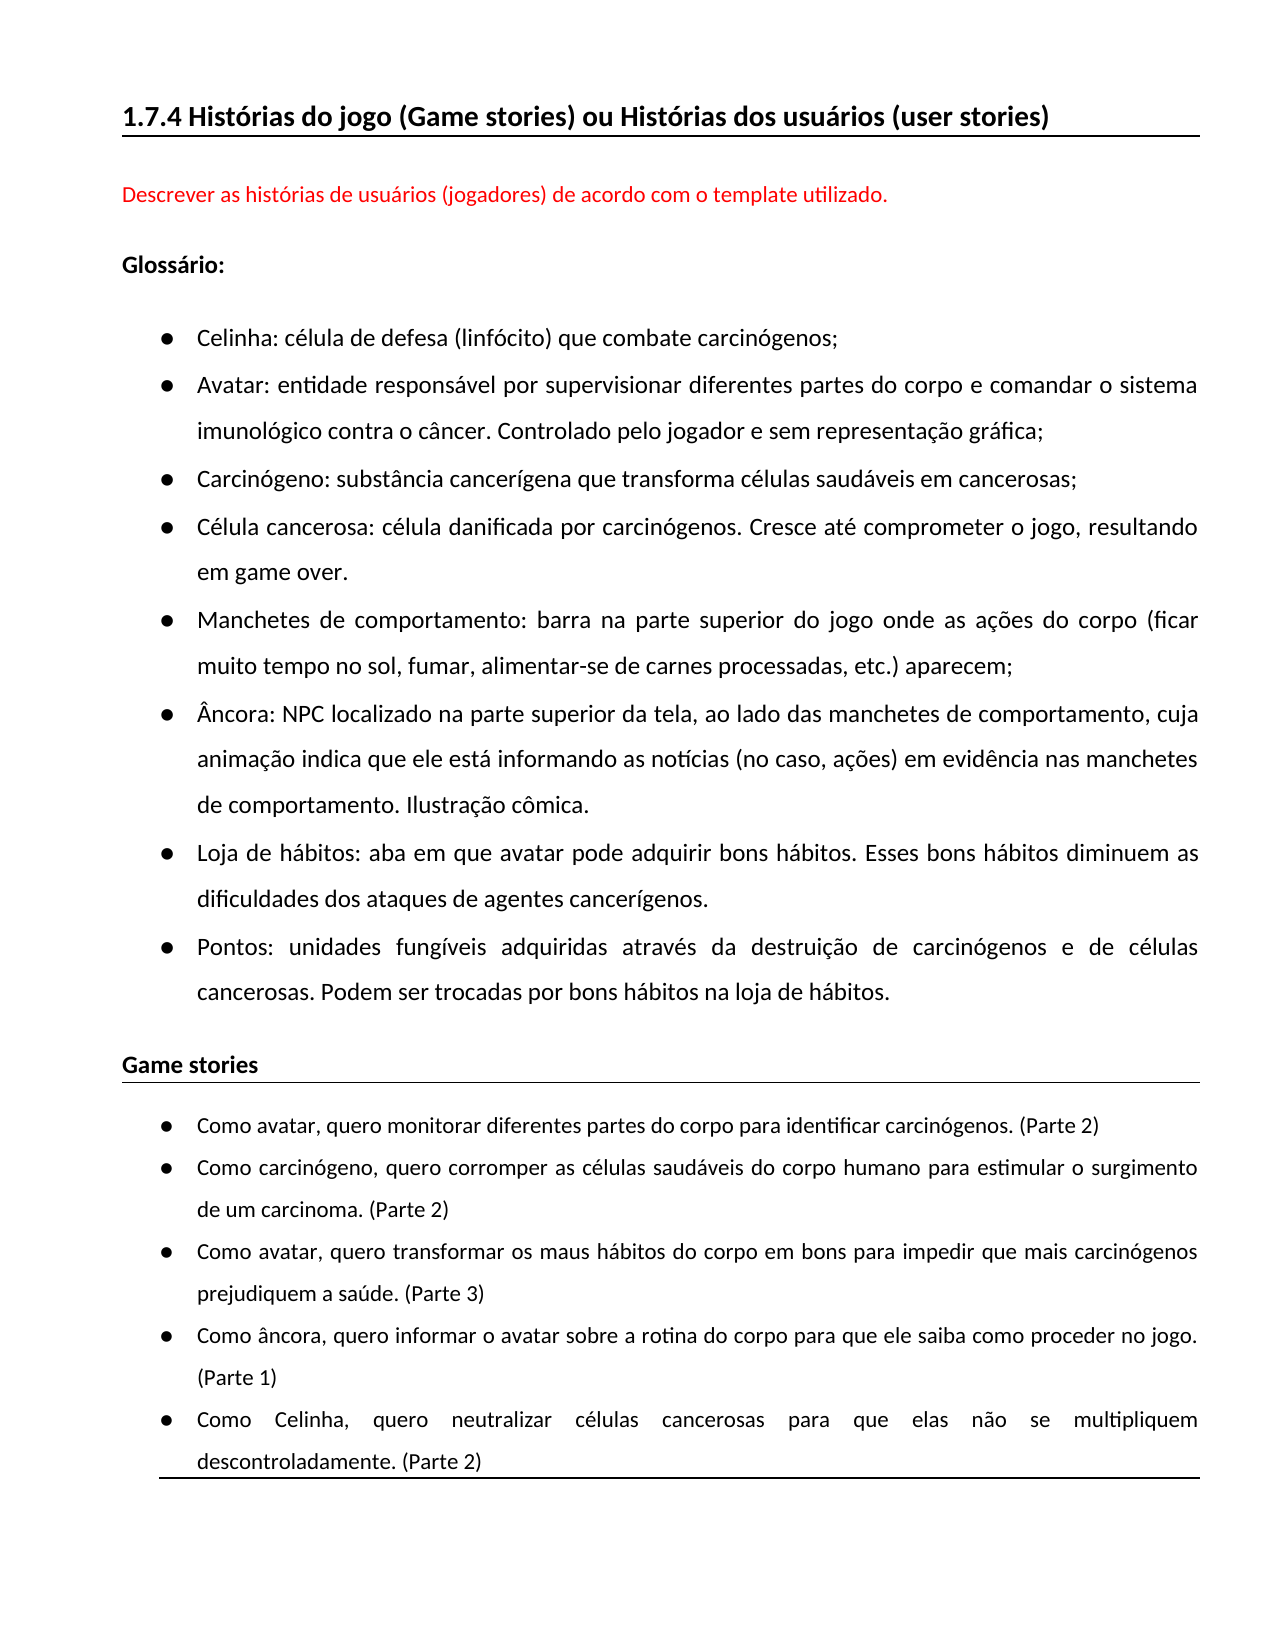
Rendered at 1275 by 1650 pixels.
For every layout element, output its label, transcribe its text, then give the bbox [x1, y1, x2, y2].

list Celinha: célula de defesa (linfócito) que combate carcinógenos; [159, 322, 1200, 354]
text Game stories [122, 1049, 1200, 1082]
list Como Celinha, quero neutralizar células cancerosas para que elas não se multipliquem descontroladamente. (Parte 2) [159, 1405, 1200, 1477]
list Carcinógeno: substância cancerígena que transforma células saudáveis em cancerosas; [159, 463, 1200, 496]
list Âncora: NPC localizado na parte superior da tela, ao lado das manchetes de comportamento, cuja animação indica que ele está informando as notícias (no caso, ações) em evidência nas manchetes de comportamento. Ilustração cômica. [159, 698, 1200, 822]
list Pontos: unidades fungíveis adquiridas através da destruição de carcinógenos e de células cancerosas. Podem ser trocadas por bons hábitos na loja de hábitos. [159, 931, 1200, 1009]
list Manchetes de comportamento: barra na parte superior do jogo onde as ações do corpo (ficar muito tempo no sol, fumar, alimentar-se de carnes processadas, etc.) aparecem; [159, 604, 1200, 683]
text Descrever as histórias de usuários (jogadores) de acordo com o template utilizado. [122, 180, 1200, 210]
list Como avatar, quero monitorar diferentes partes do corpo para identificar carcinógenos. (Parte 2) [159, 1111, 1200, 1139]
text Glossário: [122, 249, 1200, 281]
list Como carcinógeno, quero corromper as células saudáveis do corpo humano para estimular o surgimento de um carcinoma. (Parte 2) [159, 1153, 1200, 1223]
subtitle 1.7.4 Histórias do jogo (Game stories) ou Histórias dos usuários (user stories) [122, 98, 1200, 135]
list Célula cancerosa: célula danificada por carcinógenos. Cresce até comprometer o jogo, resultando em game over. [159, 511, 1200, 589]
list Avatar: entidade responsável por supervisionar diferentes partes do corpo e comandar o sistema imunológico contra o câncer. Controlado pelo jogador e sem representação gráfica; [159, 369, 1200, 448]
list Como âncora, quero informar o avatar sobre a rotina do corpo para que ele saiba como proceder no jogo. (Parte 1) [159, 1321, 1200, 1391]
list Loja de hábitos: aba em que avatar pode adquirir bons hábitos. Esses bons hábitos diminuem as dificuldades dos ataques de agentes cancerígenos. [159, 837, 1200, 916]
list Como avatar, quero transformar os maus hábitos do corpo em bons para impedir que mais carcinógenos prejudiquem a saúde. (Parte 3) [159, 1237, 1200, 1307]
